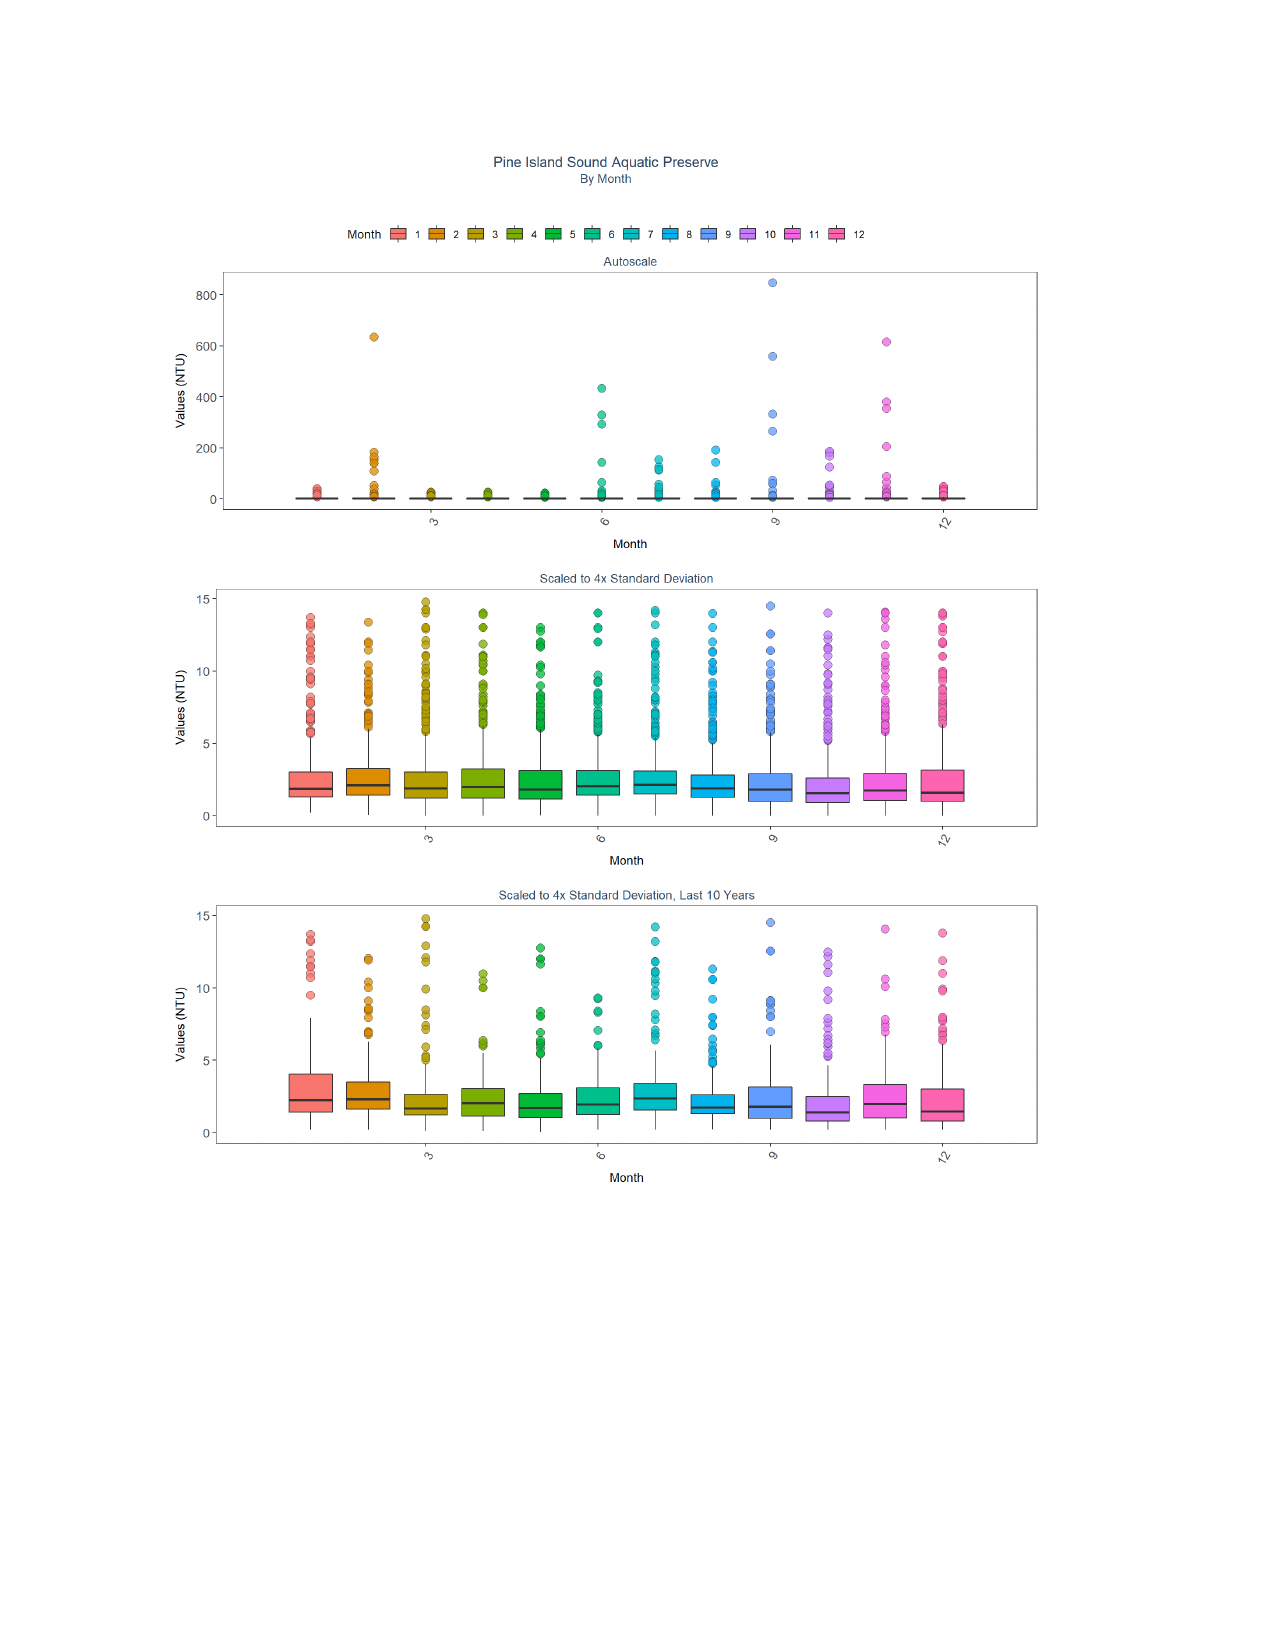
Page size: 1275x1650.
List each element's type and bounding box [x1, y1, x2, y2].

picture [168, 150, 1044, 1200]
